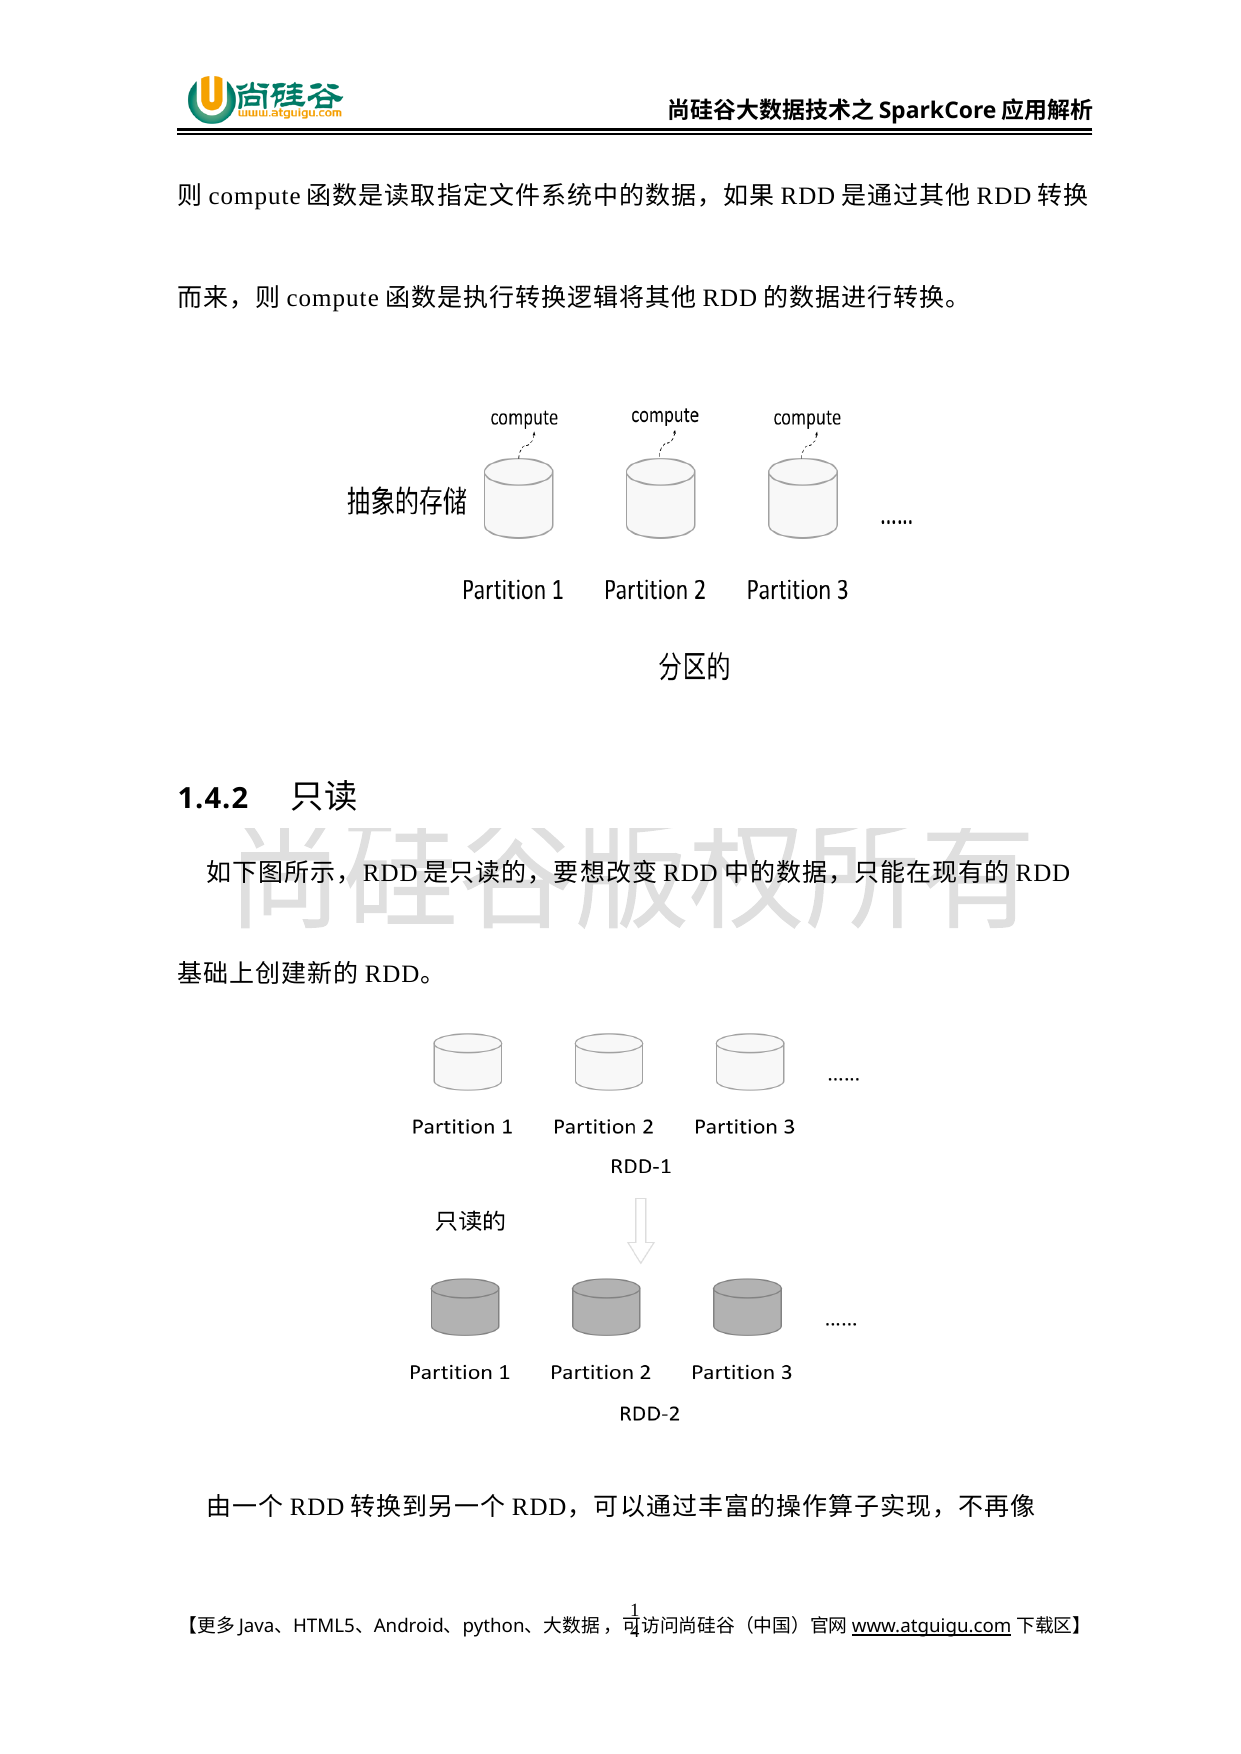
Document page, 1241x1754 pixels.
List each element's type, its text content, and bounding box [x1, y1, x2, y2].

text 如下图所示，RDD是只读的，要想改变RDD中的数据，只能在现有的RDD基础上创建新的RDD。 [177, 836, 1092, 1006]
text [177, 1471, 1092, 1538]
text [177, 160, 1092, 330]
subtitle 只读 [177, 760, 1092, 828]
picture [177, 68, 362, 128]
picture [322, 347, 948, 708]
picture [342, 1024, 928, 1431]
